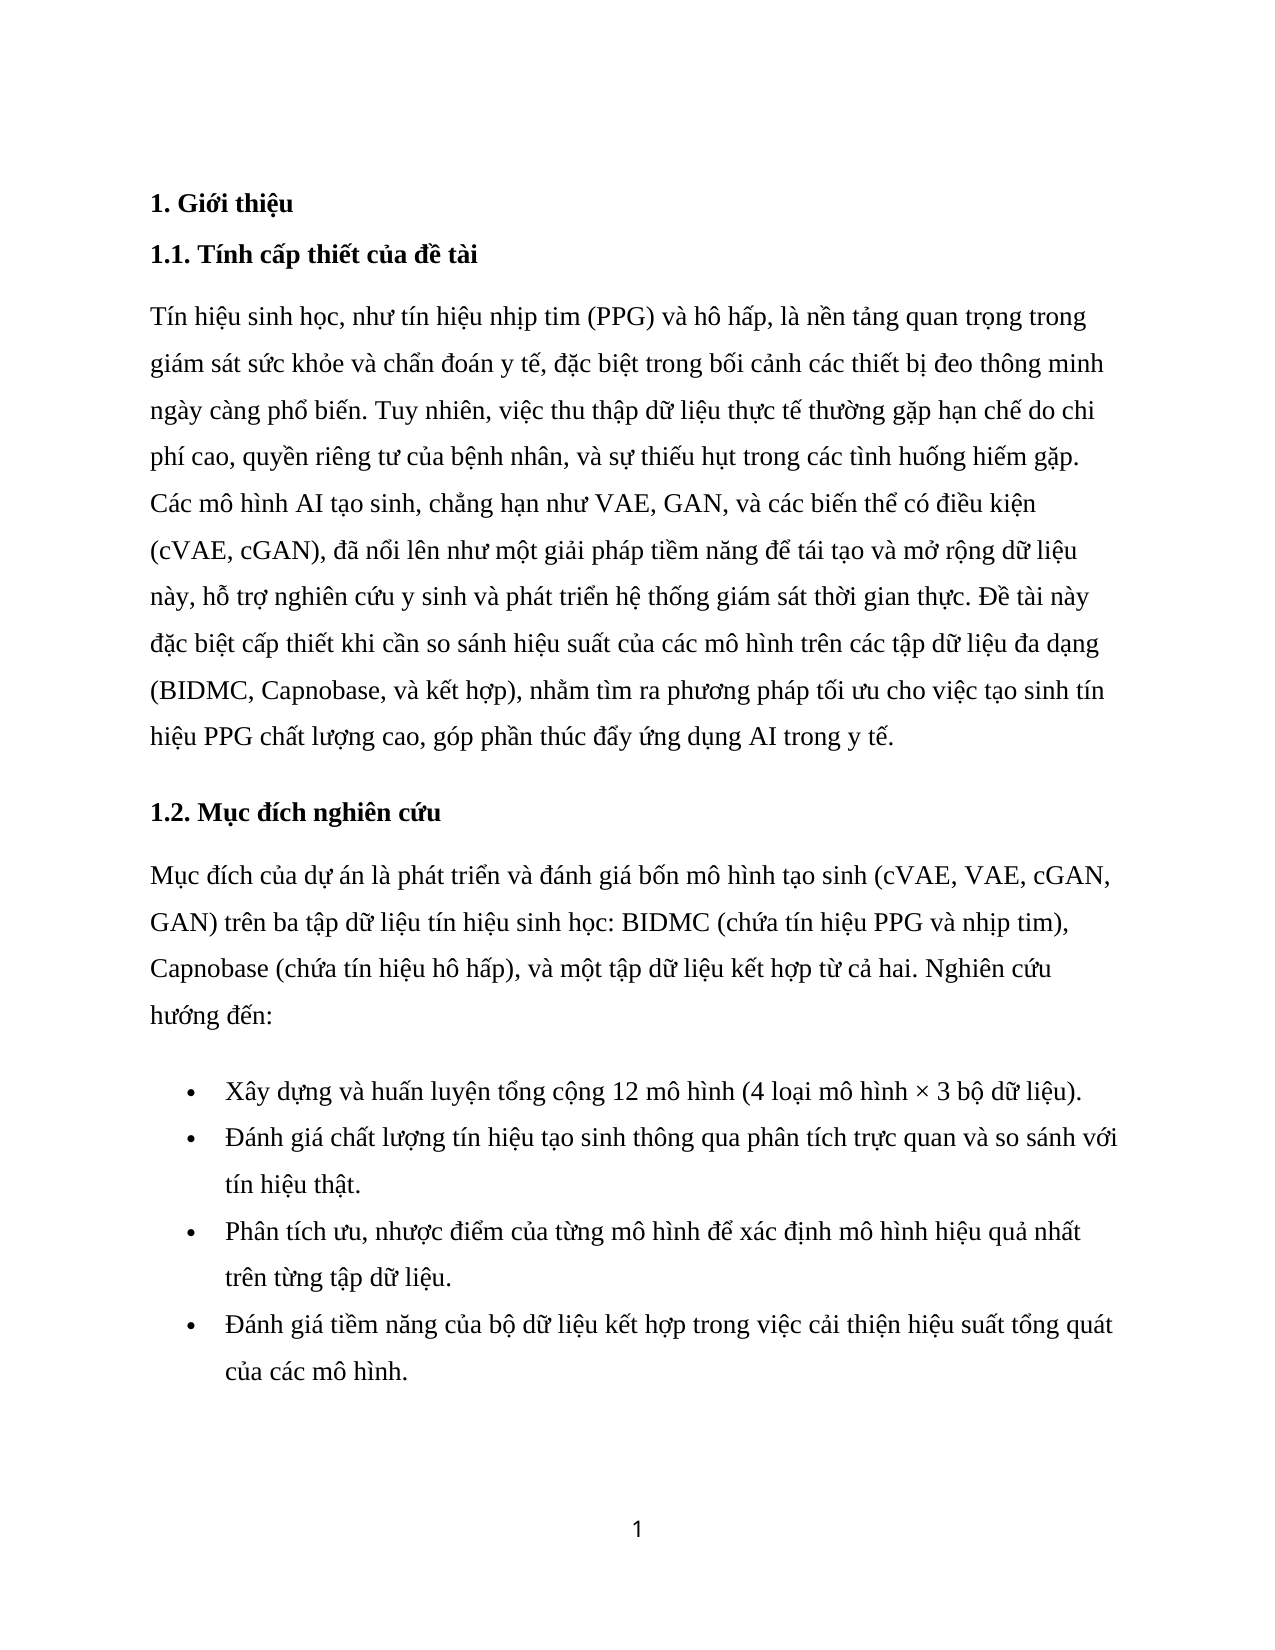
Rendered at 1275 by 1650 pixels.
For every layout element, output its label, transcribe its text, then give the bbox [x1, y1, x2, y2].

list Đánh giá chất lượng tín hiệu tạo sinh thông qua phân tích trực quan và so sánh với tín hiệu thật. [187, 1121, 1125, 1199]
text Mục đích của dự án là phát triển và đánh giá bốn mô hình tạo sinh (cVAE, VAE, cGAN, GAN) trên ba tập dữ liệu tín hiệu sinh học: BIDMC (chứa tín hiệu PPG và nhịp tim), Capnobase (chứa tín hiệu hô hấp), và một tập dữ liệu kết hợp từ cả hai. Nghiên cứu hướng đến: [150, 859, 1125, 1030]
subtitle 1.1. Tính cấp thiết của đề tài [150, 238, 1125, 269]
list Phân tích ưu, nhược điểm của từng mô hình để xác định mô hình hiệu quả nhất trên từng tập dữ liệu. [187, 1215, 1125, 1293]
text Tín hiệu sinh học, như tín hiệu nhịp tim (PPG) và hô hấp, là nền tảng quan trọng trong giám sát sức khỏe và chẩn đoán y tế, đặc biệt trong bối cảnh các thiết bị đeo thông minh ngày càng phổ biến. Tuy nhiên, việc thu thập dữ liệu thực tế thường gặp hạn chế do chi phí cao, quyền riêng tư của bệnh nhân, và sự thiếu hụt trong các tình huống hiếm gặp. Các mô hình AI tạo sinh, chẳng hạn như VAE, GAN, và các biến thể có điều kiện (cVAE, cGAN), đã nổi lên như một giải pháp tiềm năng để tái tạo và mở rộng dữ liệu này, hỗ trợ nghiên cứu y sinh và phát triển hệ thống giám sát thời gian thực. Đề tài này đặc biệt cấp thiết khi cần so sánh hiệu suất của các mô hình trên các tập dữ liệu đa dạng (BIDMC, Capnobase, và kết hợp), nhằm tìm ra phương pháp tối ưu cho việc tạo sinh tín hiệu PPG chất lượng cao, góp phần thúc đẩy ứng dụng AI trong y tế. [150, 300, 1125, 752]
list Đánh giá tiềm năng của bộ dữ liệu kết hợp trong việc cải thiện hiệu suất tổng quát của các mô hình. [187, 1308, 1125, 1386]
subtitle 1.2. Mục đích nghiên cứu [150, 796, 1125, 827]
list Xây dựng và huấn luyện tổng cộng 12 mô hình (4 loại mô hình × 3 bộ dữ liệu). [187, 1075, 1125, 1106]
subtitle 1. Giới thiệu [150, 187, 1125, 219]
